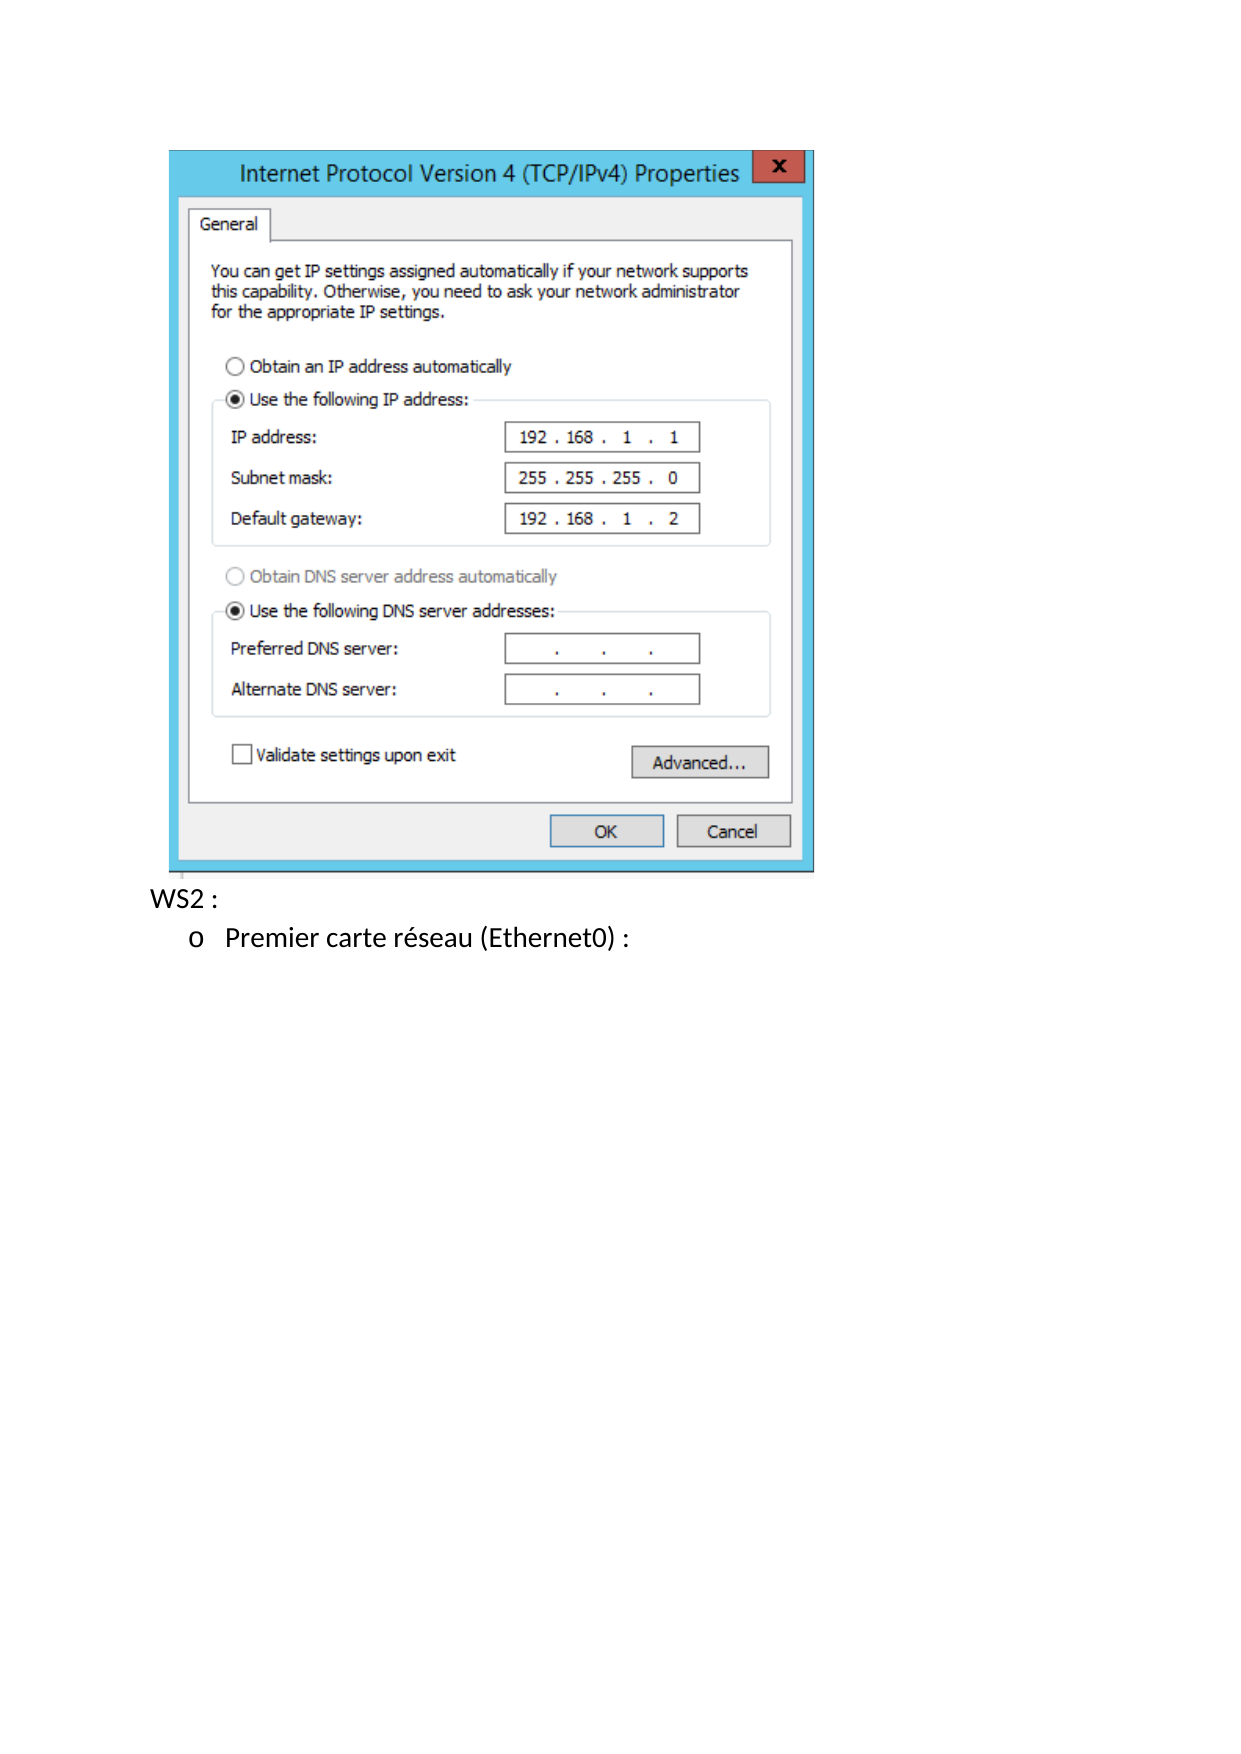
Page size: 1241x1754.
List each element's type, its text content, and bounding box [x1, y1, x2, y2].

text WS2 : [150, 880, 1090, 916]
list Premier carte réseau (Ethernet0) : [187, 919, 1090, 956]
